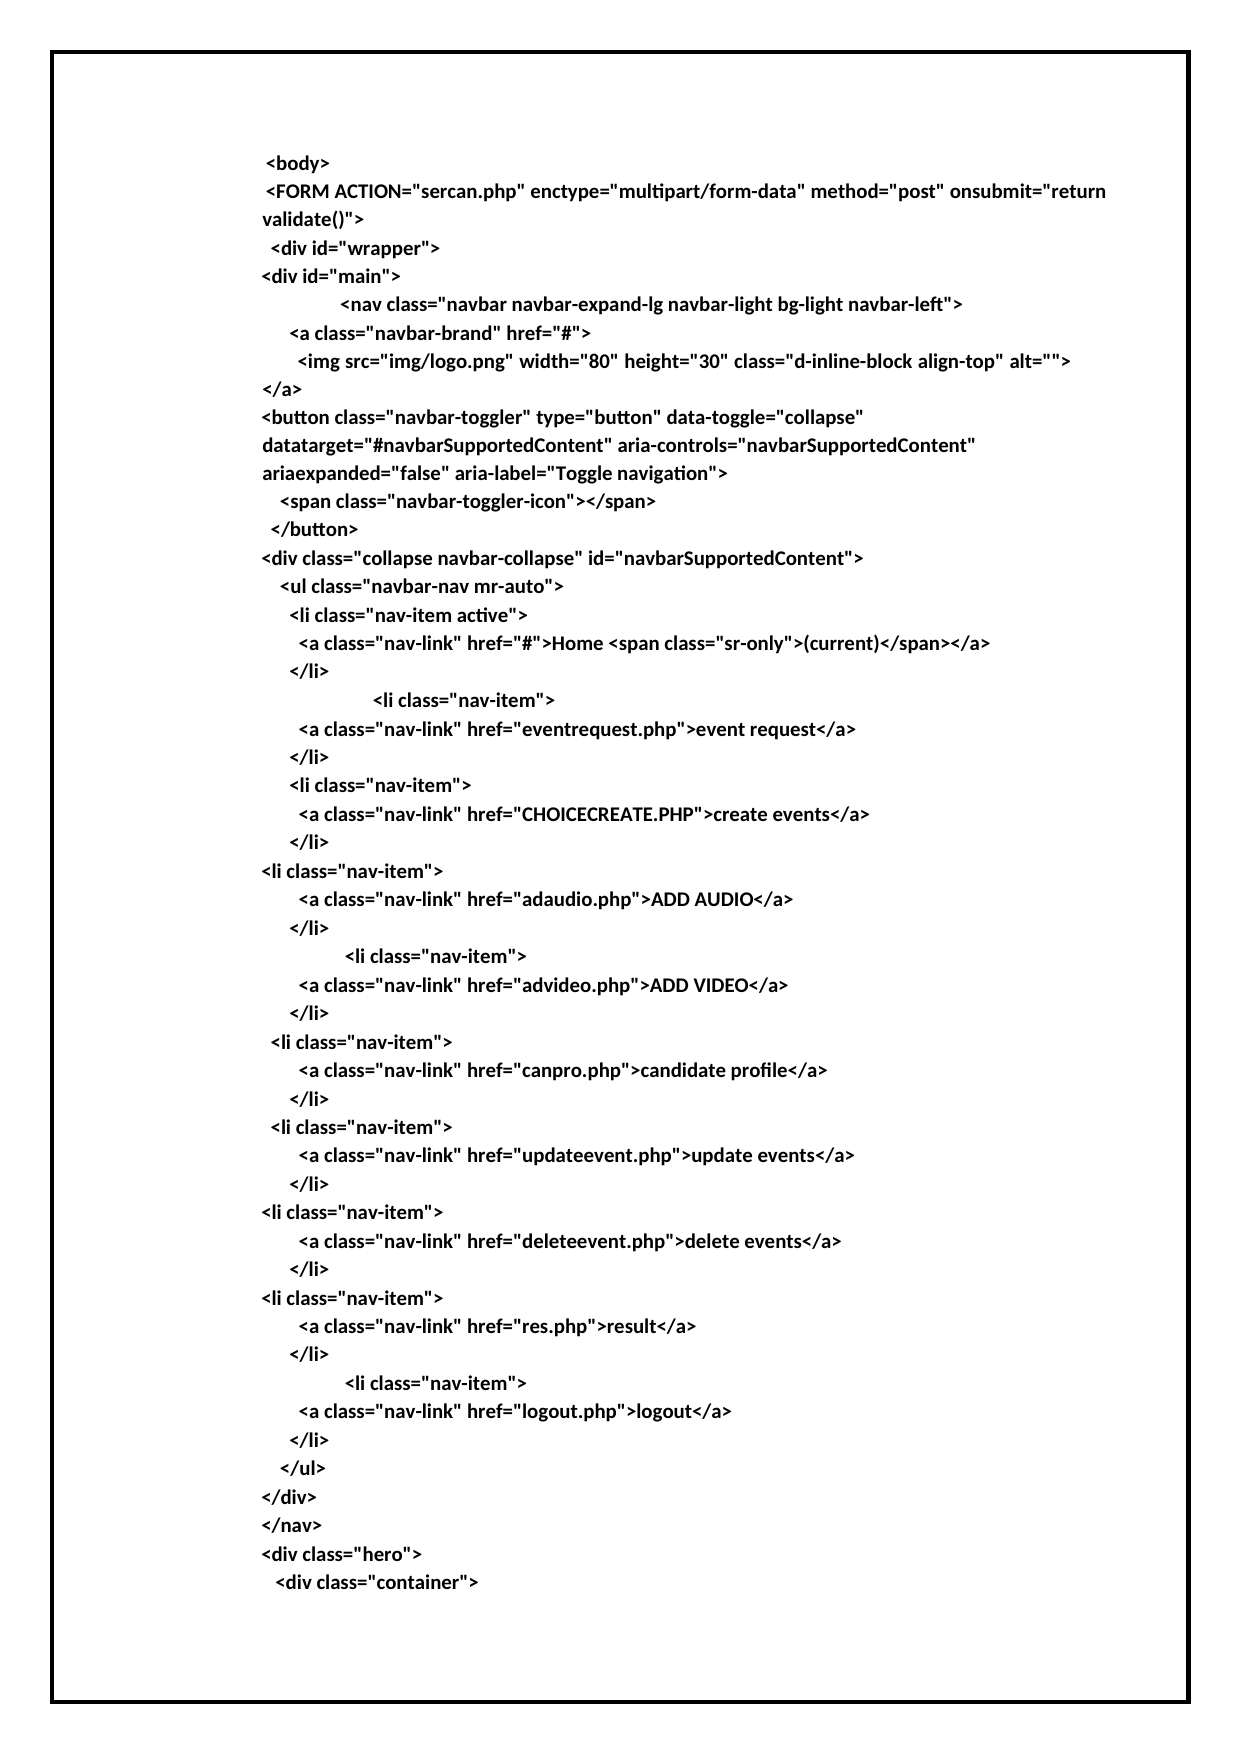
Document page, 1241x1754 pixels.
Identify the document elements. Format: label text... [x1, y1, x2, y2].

text <a class="nav-link" href="deleteevent.php">delete events</a> [261, 1228, 1126, 1253]
text <button class="navbar-toggler" type="button" data-toggle="collapse" datatarget="#navbarSupportedContent" aria-controls="navbarSupportedContent" ariaexpanded="false" aria-label="Toggle navigation"> [261, 404, 1126, 485]
text <li class="nav-item"> [112, 1370, 1128, 1396]
text <div id="wrapper"> [261, 235, 1126, 260]
text <li class="nav-item"> [261, 773, 1126, 798]
text <a class="nav-link" href="eventrequest.php">event request</a> [261, 716, 1126, 741]
text <a class="nav-link" href="updateevent.php">update events</a> [261, 1143, 1126, 1168]
text </li> [261, 1000, 1126, 1026]
text <a class="nav-link" href="canpro.php">candidate profile</a> [261, 1057, 1126, 1083]
text <a class="nav-link" href="CHOICECREATE.PHP">create events</a> [261, 801, 1126, 827]
text <a class="nav-link" href="adaudio.php">ADD AUDIO</a> [261, 886, 1126, 912]
text </ul> [261, 1456, 1126, 1481]
text </li> [261, 1086, 1126, 1111]
text </nav> [261, 1512, 1126, 1538]
text <div id="main"> [261, 263, 1126, 289]
text </button> [261, 517, 1126, 542]
text <li class="nav-item"> [261, 1199, 1126, 1225]
text <li class="nav-item"> [261, 1029, 1126, 1054]
text <li class="nav-item"> [261, 1114, 1126, 1139]
text <div class="collapse navbar-collapse" id="navbarSupportedContent"> [261, 545, 1126, 570]
text <li class="nav-item active"> [261, 602, 1126, 627]
text <li class="nav-item"> [112, 687, 1128, 713]
text </li> [261, 744, 1126, 770]
text <nav class="navbar navbar-expand-lg navbar-light bg-light navbar-left"> [112, 292, 1128, 317]
text </li> [261, 829, 1126, 855]
text <ul class="navbar-nav mr-auto"> [261, 573, 1126, 599]
text </li> [261, 1171, 1126, 1196]
text </li> [261, 1427, 1126, 1453]
text <a class="nav-link" href="advideo.php">ADD VIDEO</a> [261, 972, 1126, 997]
text <li class="nav-item"> [261, 1285, 1126, 1310]
text </li> [261, 915, 1126, 940]
text <img src="img/logo.png" width="80" height="30" class="d-inline-block align-top" alt=""> </a> [261, 349, 1073, 402]
text <a class="nav-link" href="#">Home <span class="sr-only">(current)</span></a> [261, 630, 1126, 656]
text <div class="container"> [261, 1569, 1126, 1595]
text <span class="navbar-toggler-icon"></span> [261, 488, 1126, 513]
text <a class="nav-link" href="res.php">result</a> [261, 1313, 1126, 1339]
text <a class="nav-link" href="logout.php">logout</a> [261, 1399, 1126, 1424]
text </li> [261, 1256, 1126, 1282]
text <FORM ACTION="sercan.php" enctype="multipart/form-data" method="post" onsubmit="return validate()"> [261, 178, 1126, 232]
text <div class="hero"> [261, 1541, 1126, 1566]
text <body> [261, 150, 1126, 175]
text </div> [261, 1484, 1126, 1509]
text </li> [261, 1342, 1126, 1367]
text </li> [261, 659, 1126, 684]
text <li class="nav-item"> [112, 943, 1128, 969]
text <li class="nav-item"> [261, 858, 1126, 883]
text <a class="navbar-brand" href="#"> [261, 320, 1126, 346]
